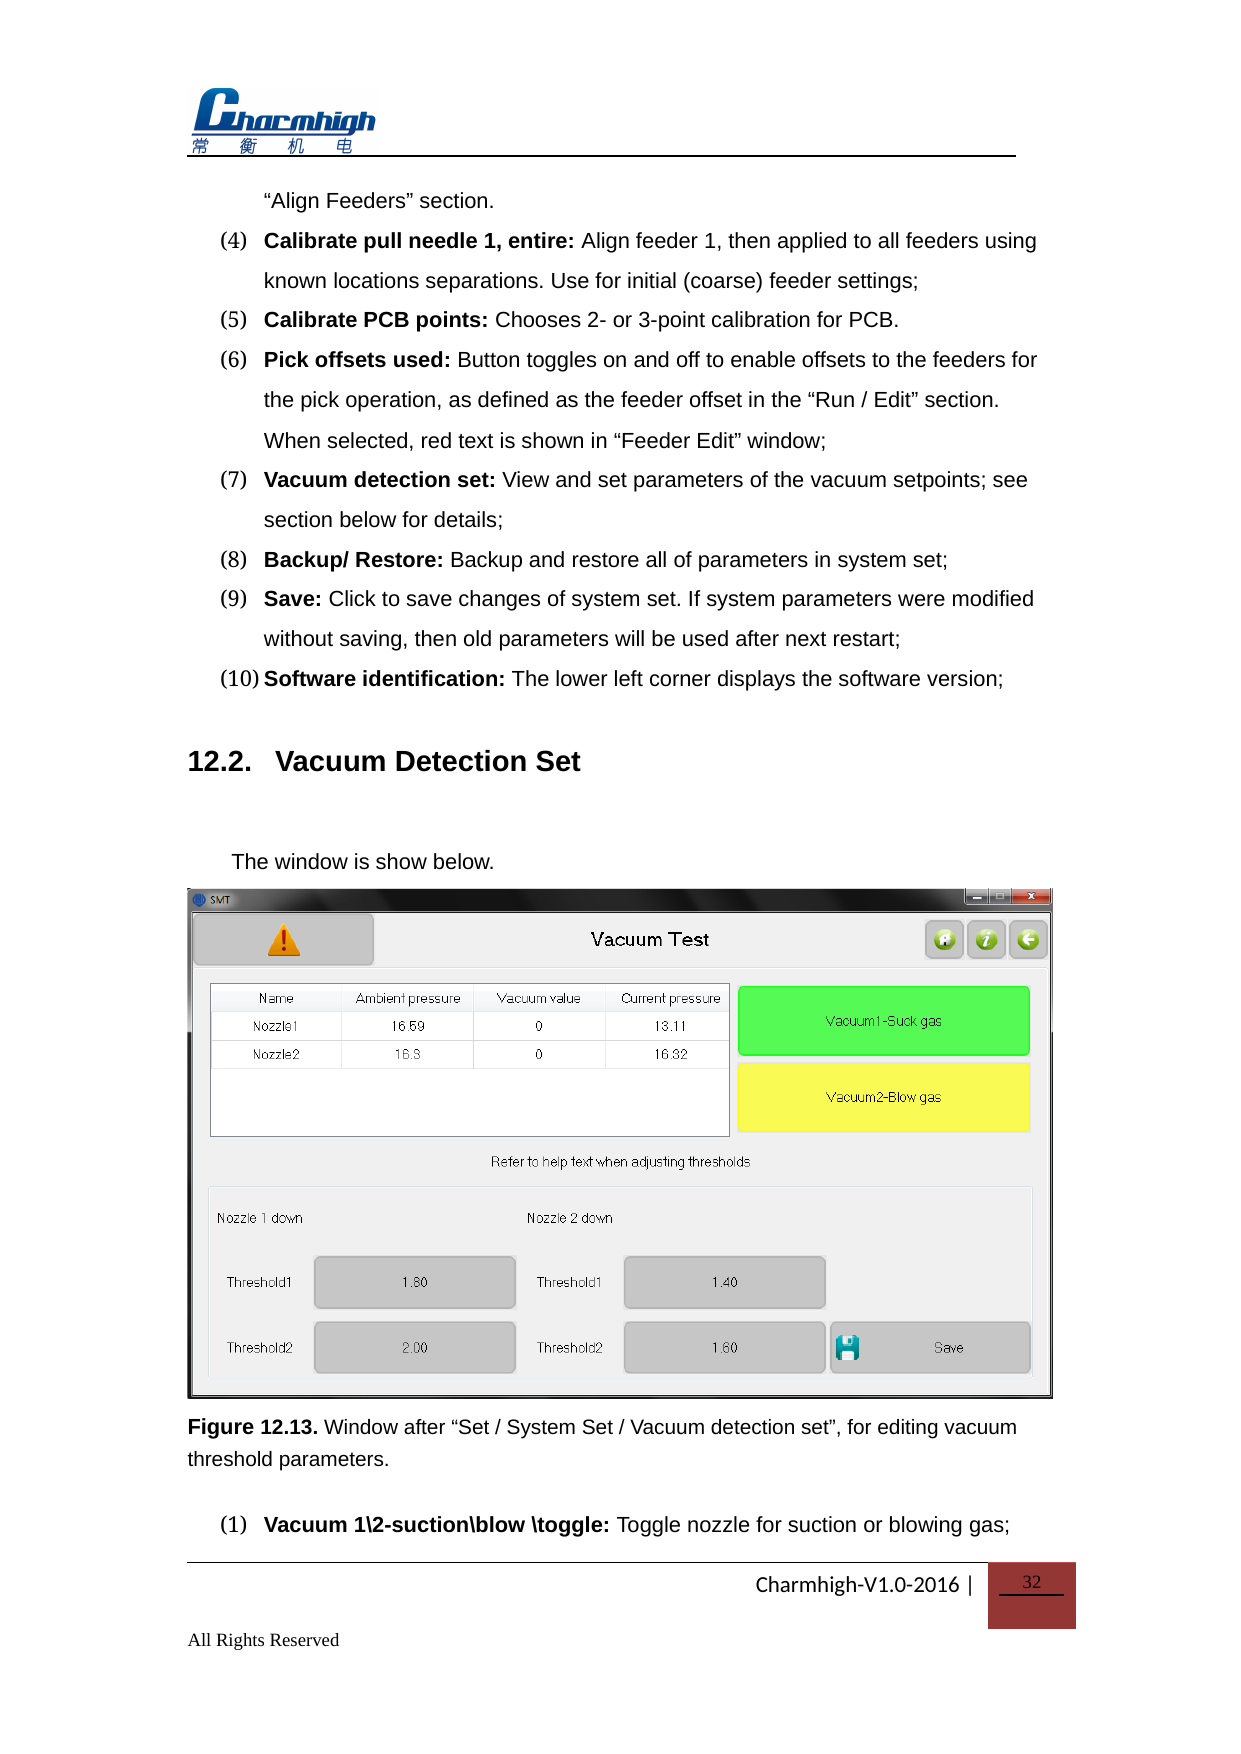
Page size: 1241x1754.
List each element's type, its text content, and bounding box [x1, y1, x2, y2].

subtitle Vacuum Detection Set [187, 728, 1053, 793]
list Calibrate pull needle, single …: This alignment was described previously in the “Align Feeders” section. [220, 185, 1053, 217]
list Calibrate PCB points: Chooses 2- or 3-point calibration for PCB. [220, 303, 1053, 335]
text The window is show below. [187, 845, 1053, 877]
list Save: Click to save changes of system set. If system parameters were modified without saving, then old parameters will be used after next restart; [220, 582, 1053, 655]
picture [187, 888, 1053, 1399]
list Vacuum 1\2-suction\blow \toggle: Toggle nozzle for suction or blowing gas; [220, 1508, 1053, 1540]
list Calibrate pull needle 1, entire: Align feeder 1, then applied to all feeders using known locations separations. Use for initial (coarse) feeder settings; [220, 223, 1053, 297]
picture [187, 88, 379, 154]
list Pick offsets used: Button toggles on and off to enable offsets to the feeders for the pick operation, as defined as the feeder offset in the “Run / Edit” section. When selected, red text is shown in “Feeder Edit” window; [220, 343, 1053, 457]
list Vacuum detection set: View and set parameters of the vacuum setpoints; see section below for details; [220, 463, 1053, 536]
list Software identification: The lower left corner displays the software version; [220, 661, 1053, 694]
list Backup/ Restore: Backup and restore all of parameters in system set; [220, 542, 1053, 575]
